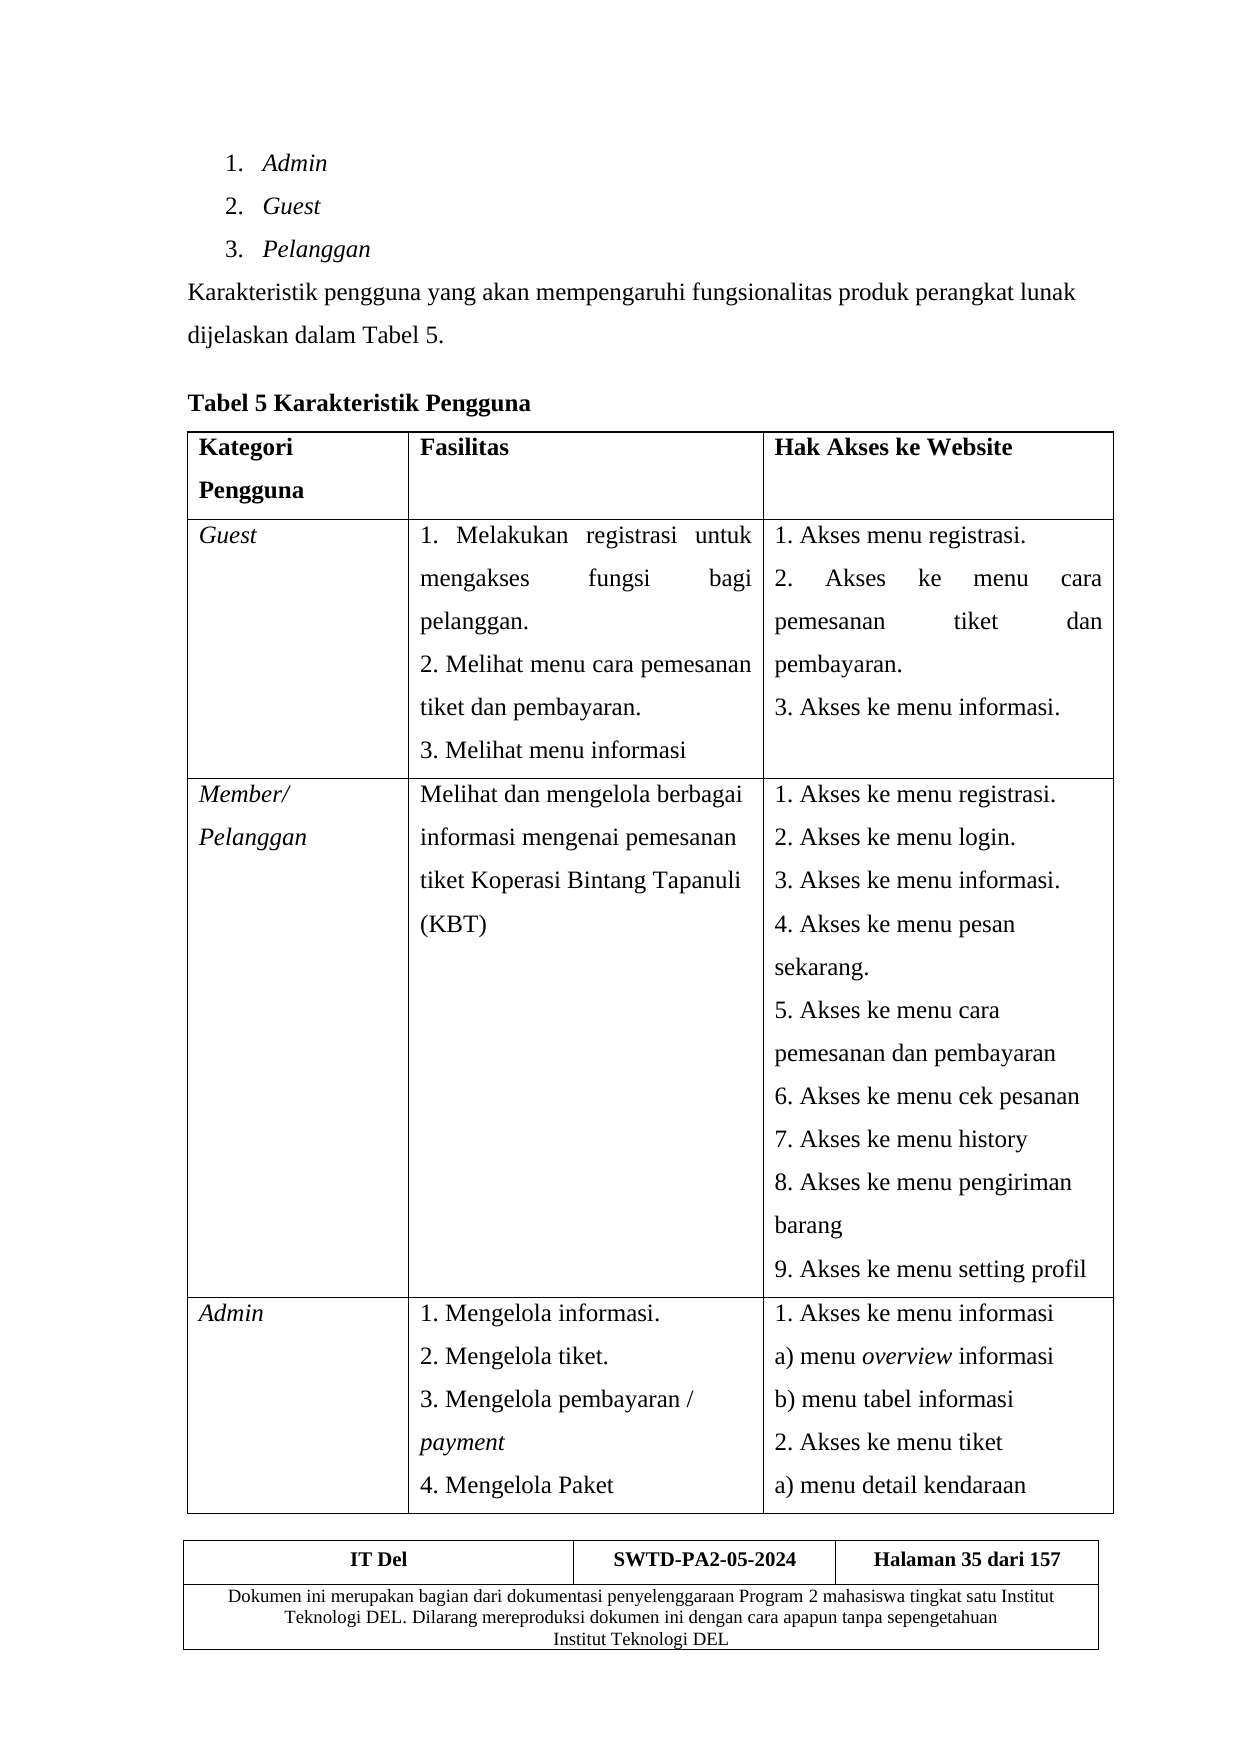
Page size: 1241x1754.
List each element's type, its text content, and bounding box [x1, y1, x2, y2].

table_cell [409, 1298, 763, 1513]
table_header Fasilitas [409, 433, 763, 519]
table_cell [764, 1298, 1113, 1513]
table_cell Member/Pelanggan [188, 779, 408, 1297]
table_cell Admin [188, 1298, 408, 1513]
table_cell Melihat dan mengelola berbagai informasi mengenai pemesanan tiket Koperasi Bintang Tapanuli (KBT) [409, 779, 763, 1297]
text Karakteristik pengguna yang akan mempengaruhi fungsionalitas produk perangkat lunak dijelaskan dalam Tabel 5. [187, 277, 1092, 349]
table_cell 1. Melakukan registrasi untuk mengakses fungsi bagi pelanggan. 2. Melihat menu cara pemesanan tiket dan pembayaran. 3. Melihat menu informasi [409, 520, 763, 778]
table_header Hak Akses ke Website [764, 433, 1113, 519]
list Admin [225, 148, 1092, 176]
table_cell 1. Akses menu registrasi. 2. Akses ke menu cara pemesanan tiket dan pembayaran. 3. Akses ke menu informasi. [764, 520, 1113, 778]
text Tabel 5 Karakteristik Pengguna [187, 388, 1092, 417]
table_cell Guest [188, 520, 408, 778]
list Pelanggan [225, 234, 1092, 263]
table_cell 1. Akses ke menu registrasi. 2. Akses ke menu login. 3. Akses ke menu informasi. 4. Akses ke menu pesan sekarang. 5. Akses ke menu cara pemesanan dan pembayaran 6. Akses ke menu cek pesanan 7. Akses ke menu history 8. Akses ke menu pengiriman barang 9. Akses ke menu setting profil [764, 779, 1113, 1297]
table_header Kategori Pengguna [188, 433, 408, 519]
list Guest [225, 191, 1092, 219]
